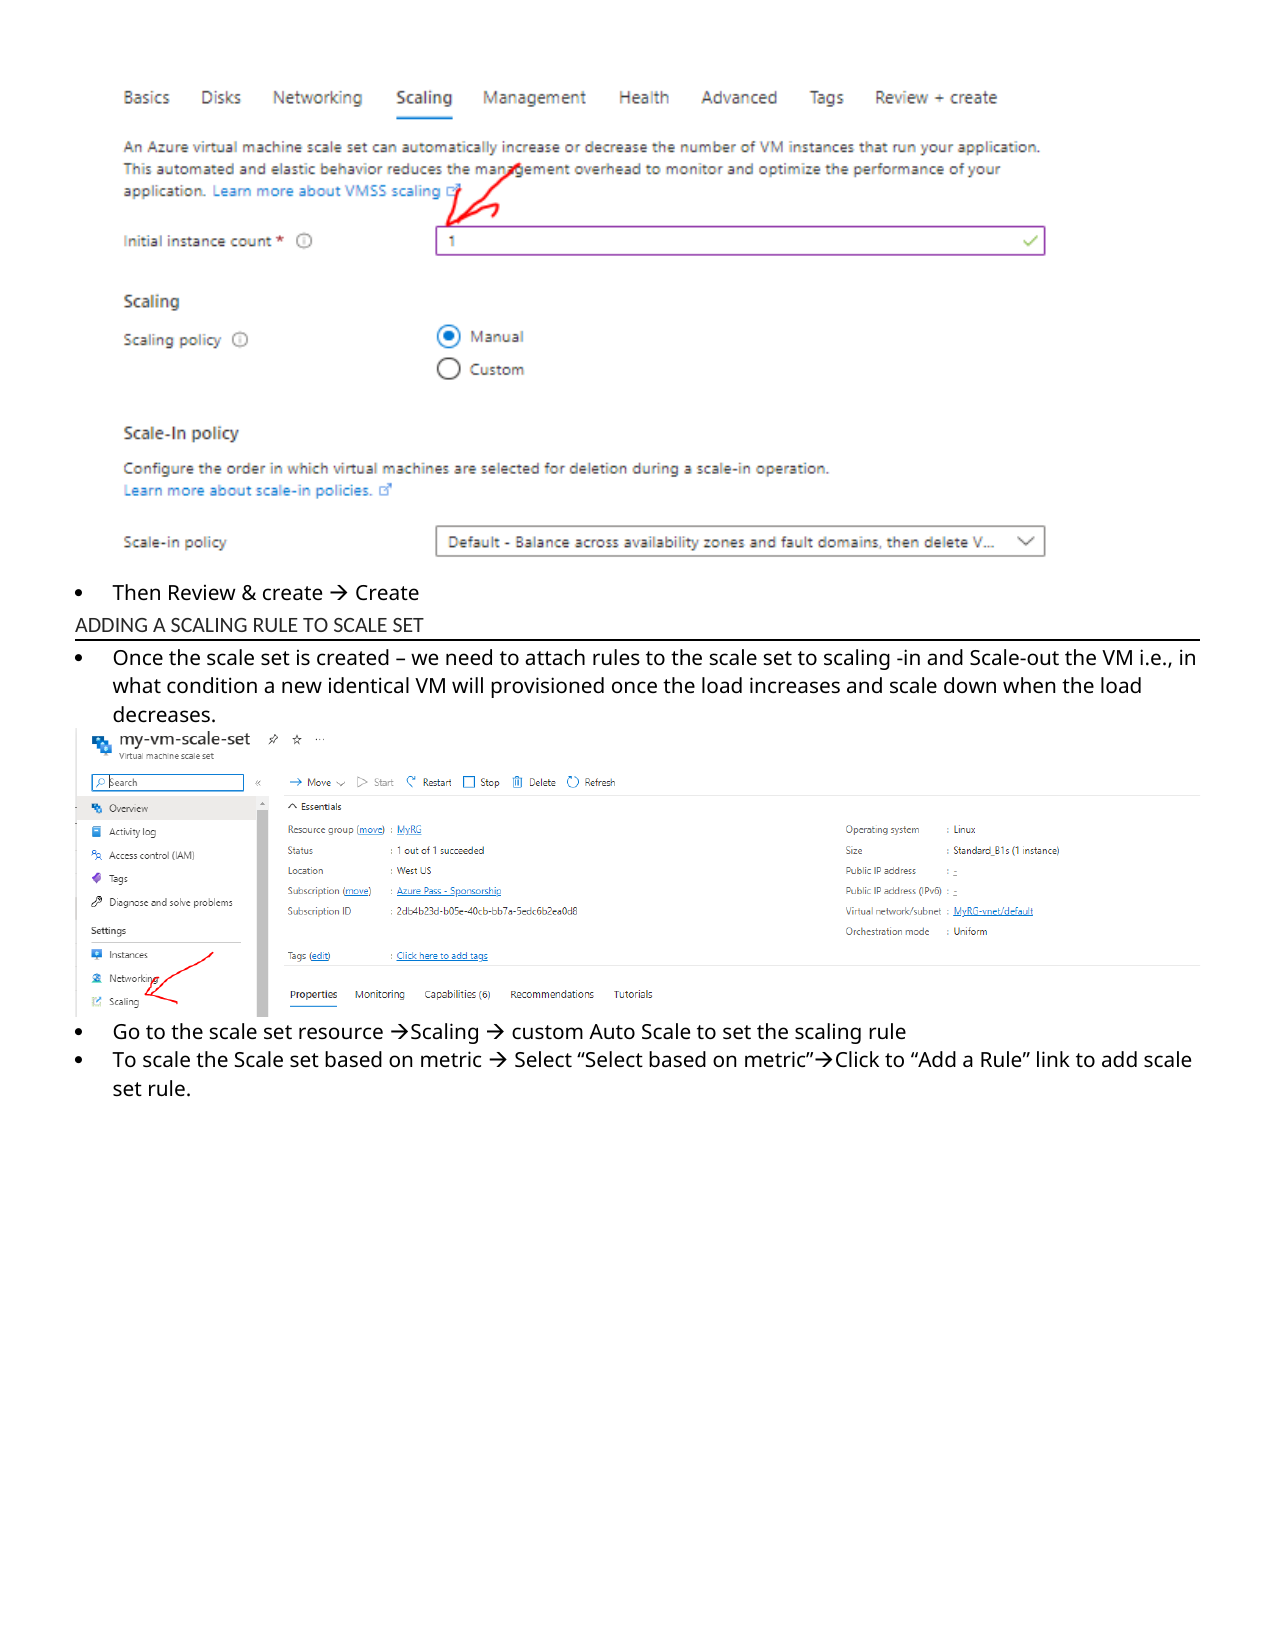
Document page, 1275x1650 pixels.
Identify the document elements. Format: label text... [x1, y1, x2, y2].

list To scale the Scale set based on metric Select “Select based on metric”Click to “Add a Rule” link to add scale set rule. [75, 1045, 1200, 1102]
picture [112, 75, 1077, 579]
picture [75, 728, 1200, 1017]
subtitle ADDING A SCALING RULE TO SCALE SET [75, 611, 1200, 639]
list Once the scale set is created – we need to attach rules to the scale set to scaling -in and Scale-out the VM i.e., in what condition a new identical VM will provisioned once the load increases and scale down when the load decreases. [75, 643, 1200, 728]
list Go to the scale set resource Scaling custom Auto Scale to set the scaling rule [75, 1017, 1200, 1045]
list Then Review & create Create [75, 578, 1200, 607]
